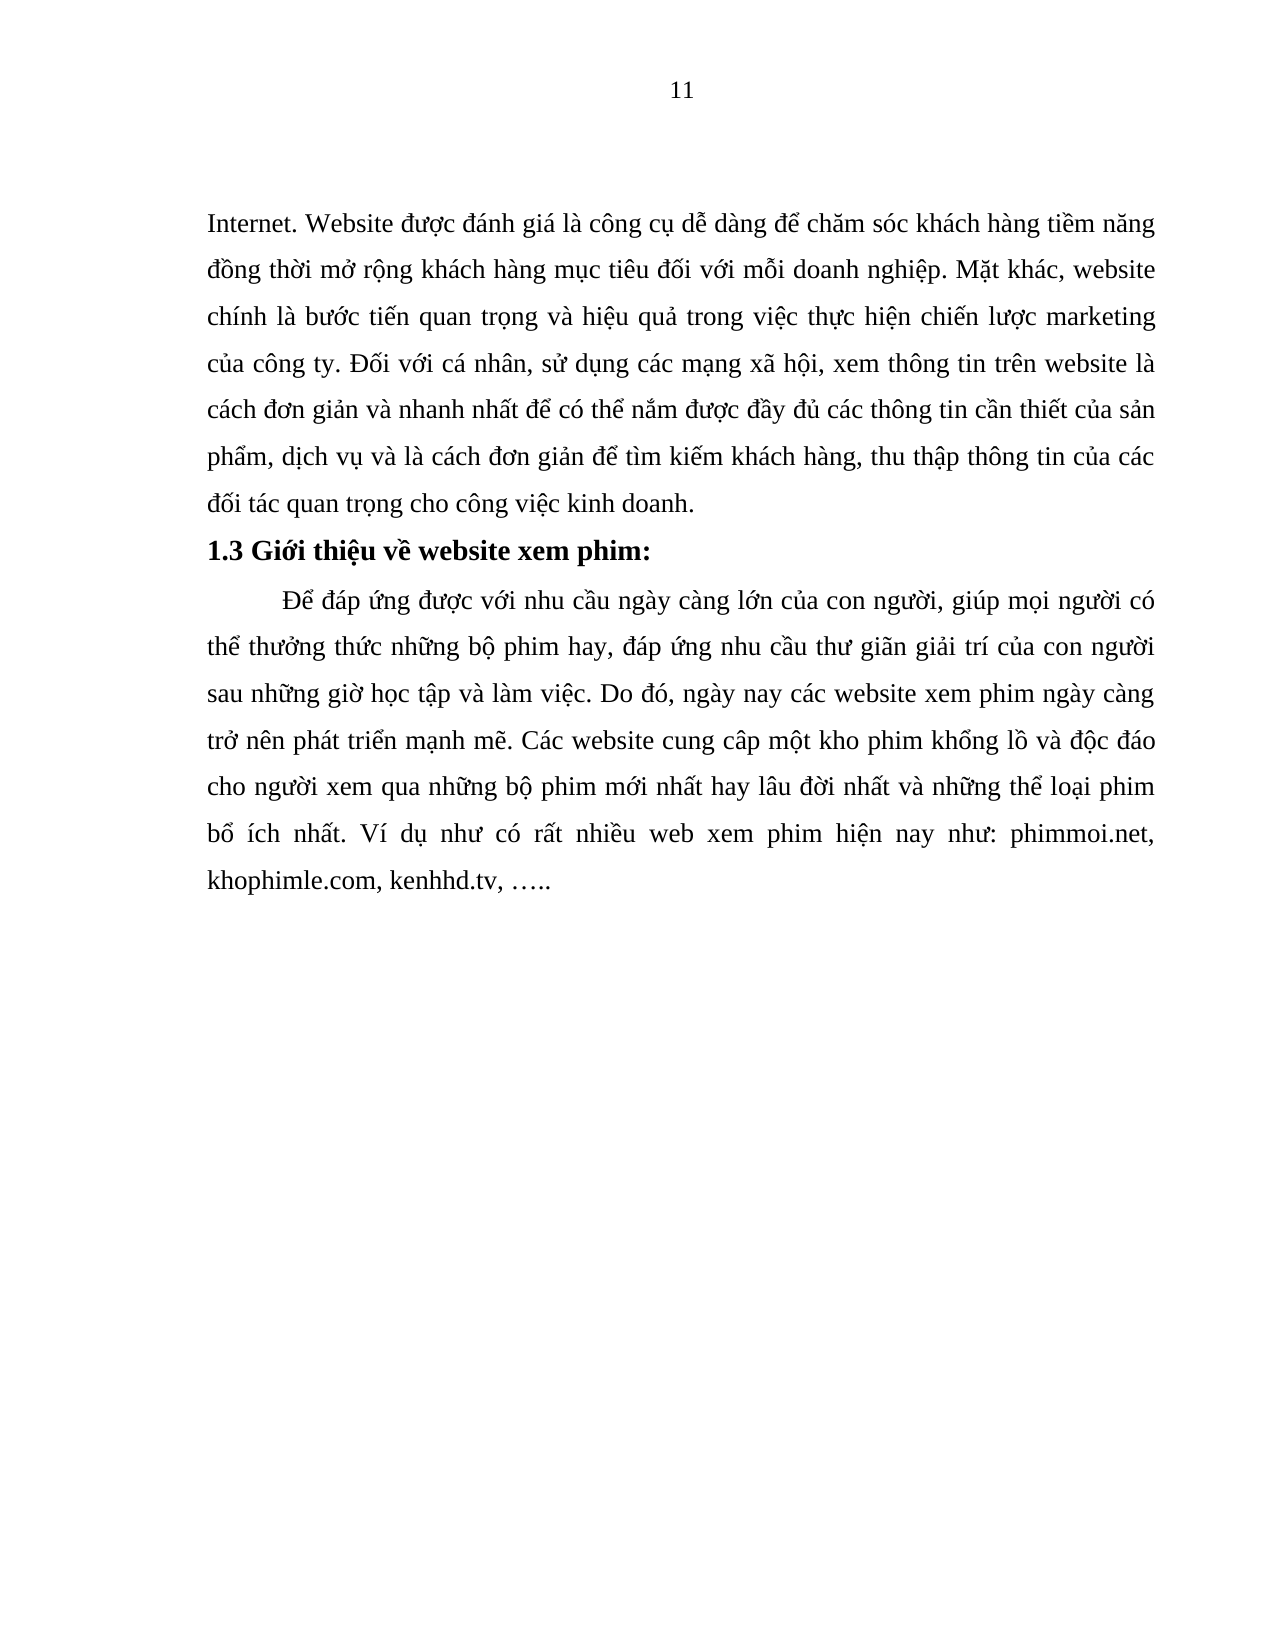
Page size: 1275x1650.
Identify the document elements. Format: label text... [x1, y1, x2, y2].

text Để đáp ứng được với nhu cầu ngày càng lớn của con người, giúp mọi người có thể thưởng thức những bộ phim hay, đáp ứng nhu cầu thư giãn giải trí của con người sau những giờ học tập và làm việc. Do đó, ngày nay các website xem phim ngày càng trở nên phát triển mạnh mẽ. Các website cung câp một kho phim khổng lồ và độc đáo cho người xem qua những bộ phim mới nhất hay lâu đời nhất và những thể loại phim bổ ích nhất. Ví dụ như có rất nhiều web xem phim hiện nay như: phimmoi.net, khophimle.com, kenhhd.tv, ….. [207, 584, 1157, 895]
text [207, 207, 1157, 518]
text 1.3 Giới thiệu về website xem phim: [207, 533, 1157, 567]
